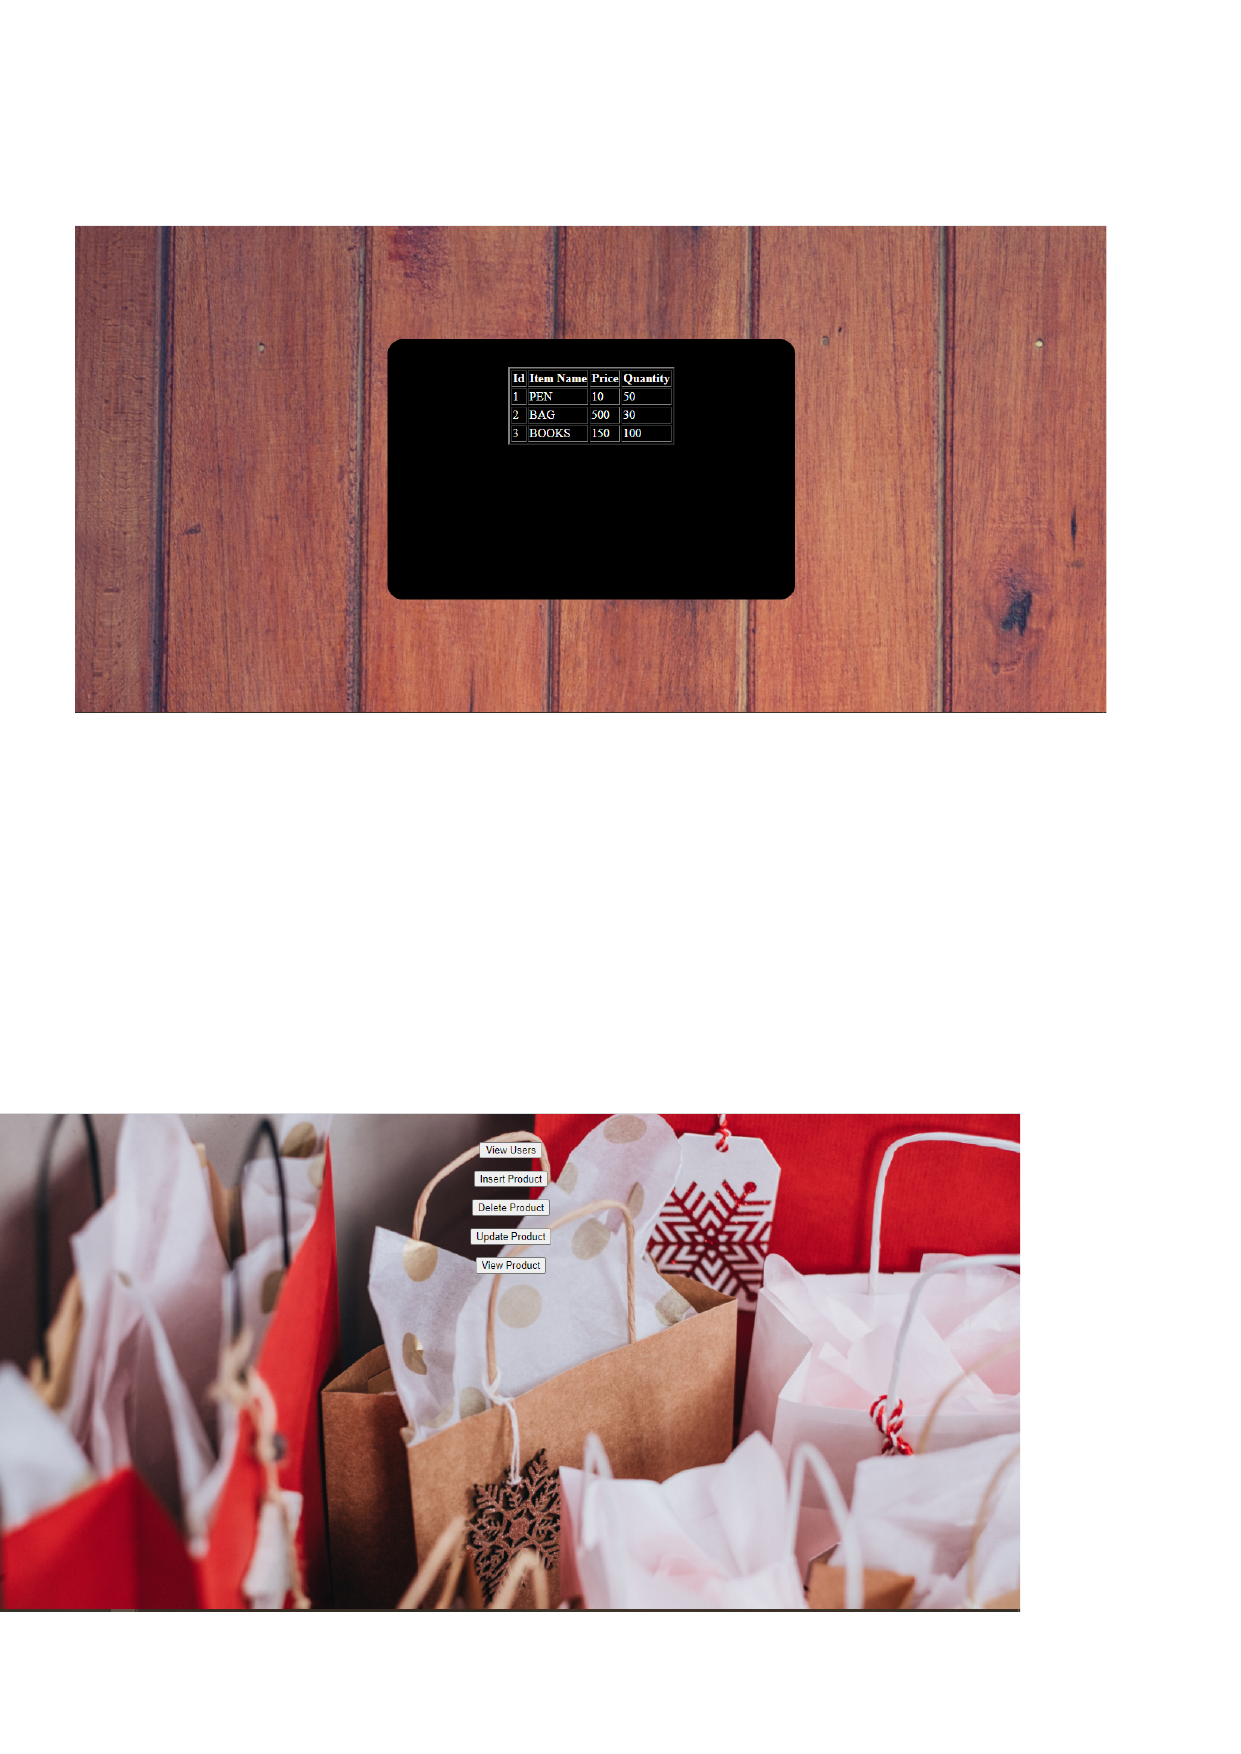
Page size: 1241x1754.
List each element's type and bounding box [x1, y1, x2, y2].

picture [0, 1111, 1021, 1612]
picture [75, 224, 1107, 713]
